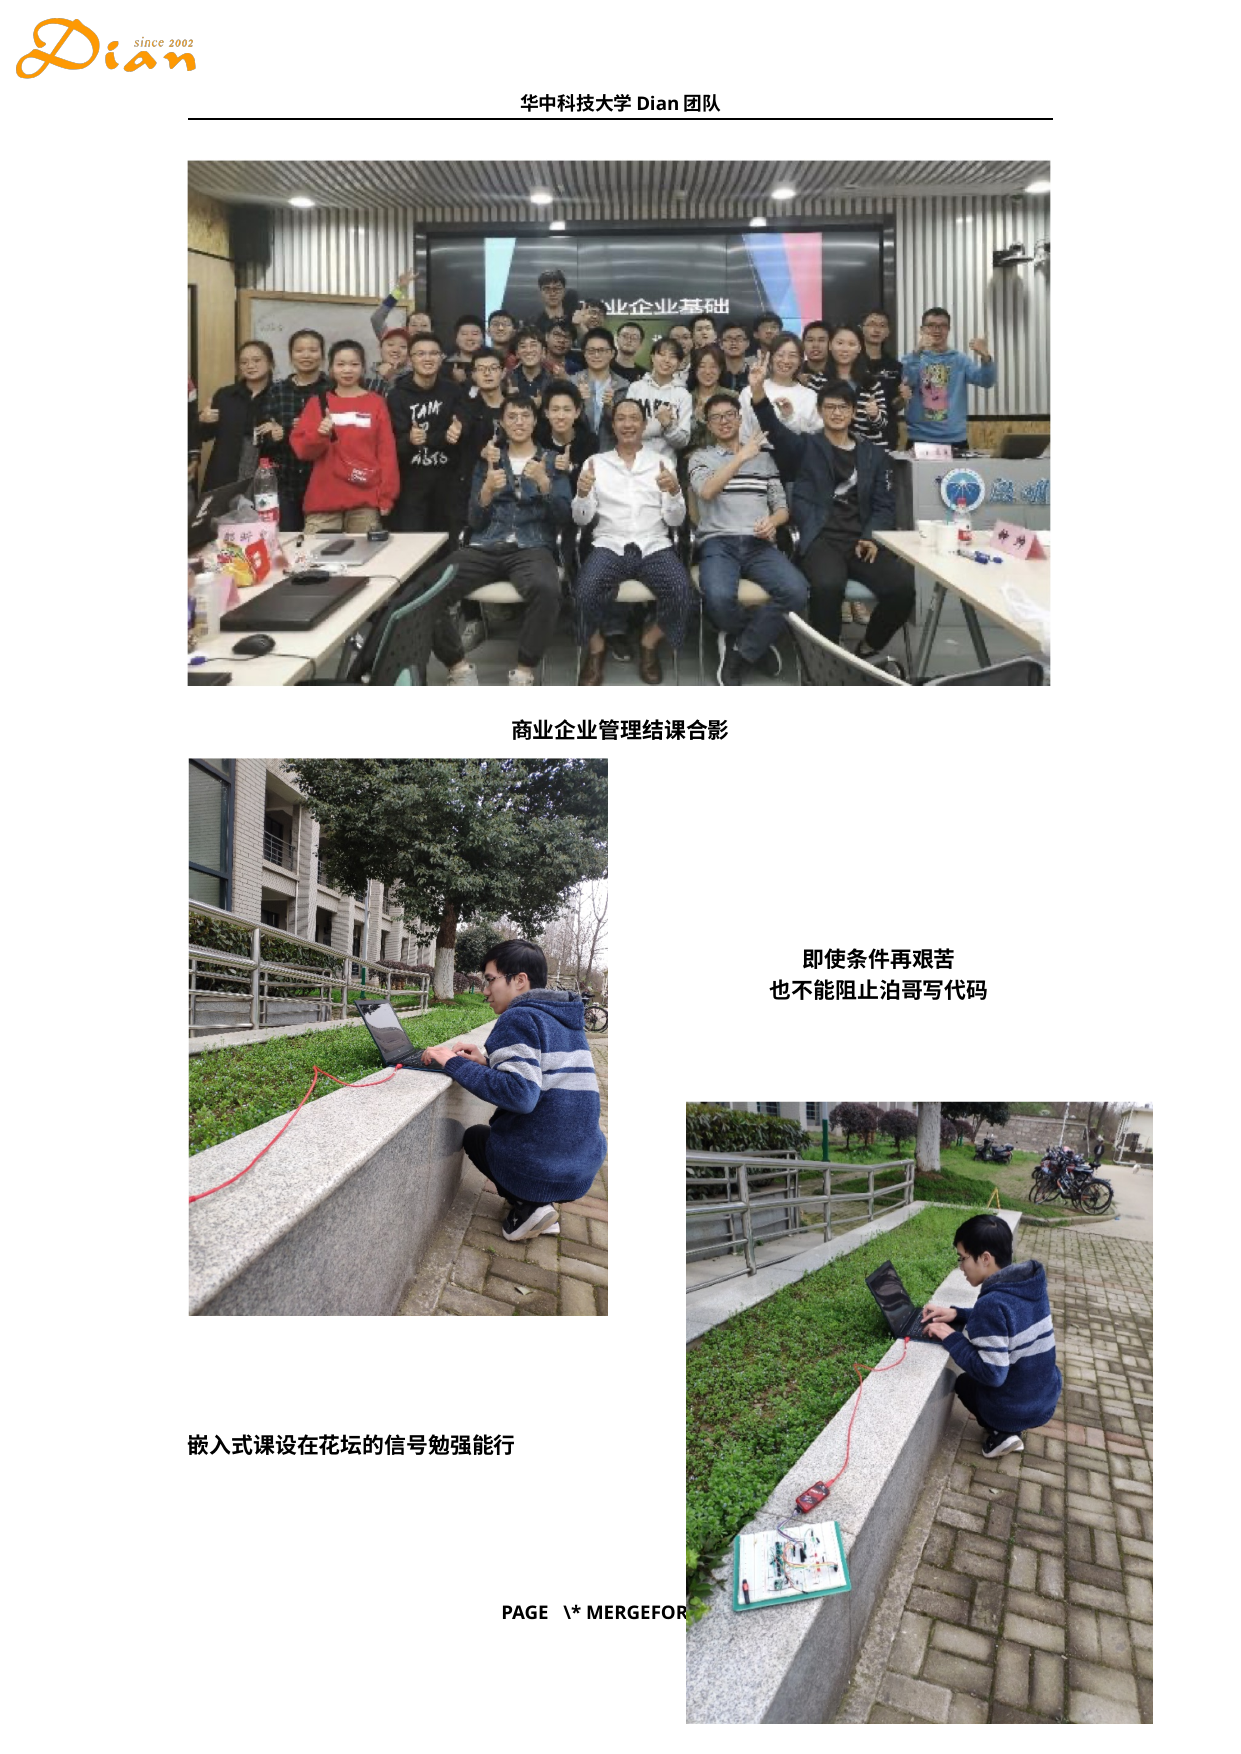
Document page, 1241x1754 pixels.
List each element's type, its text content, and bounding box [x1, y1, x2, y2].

text 嵌入式课设在花坛的信号勉强能行 [187, 1427, 686, 1460]
picture [187, 159, 1051, 687]
text 商业企业管理结课合影 [187, 712, 1053, 745]
picture [189, 759, 608, 1315]
picture [686, 1102, 1153, 1723]
picture [4, 4, 207, 88]
